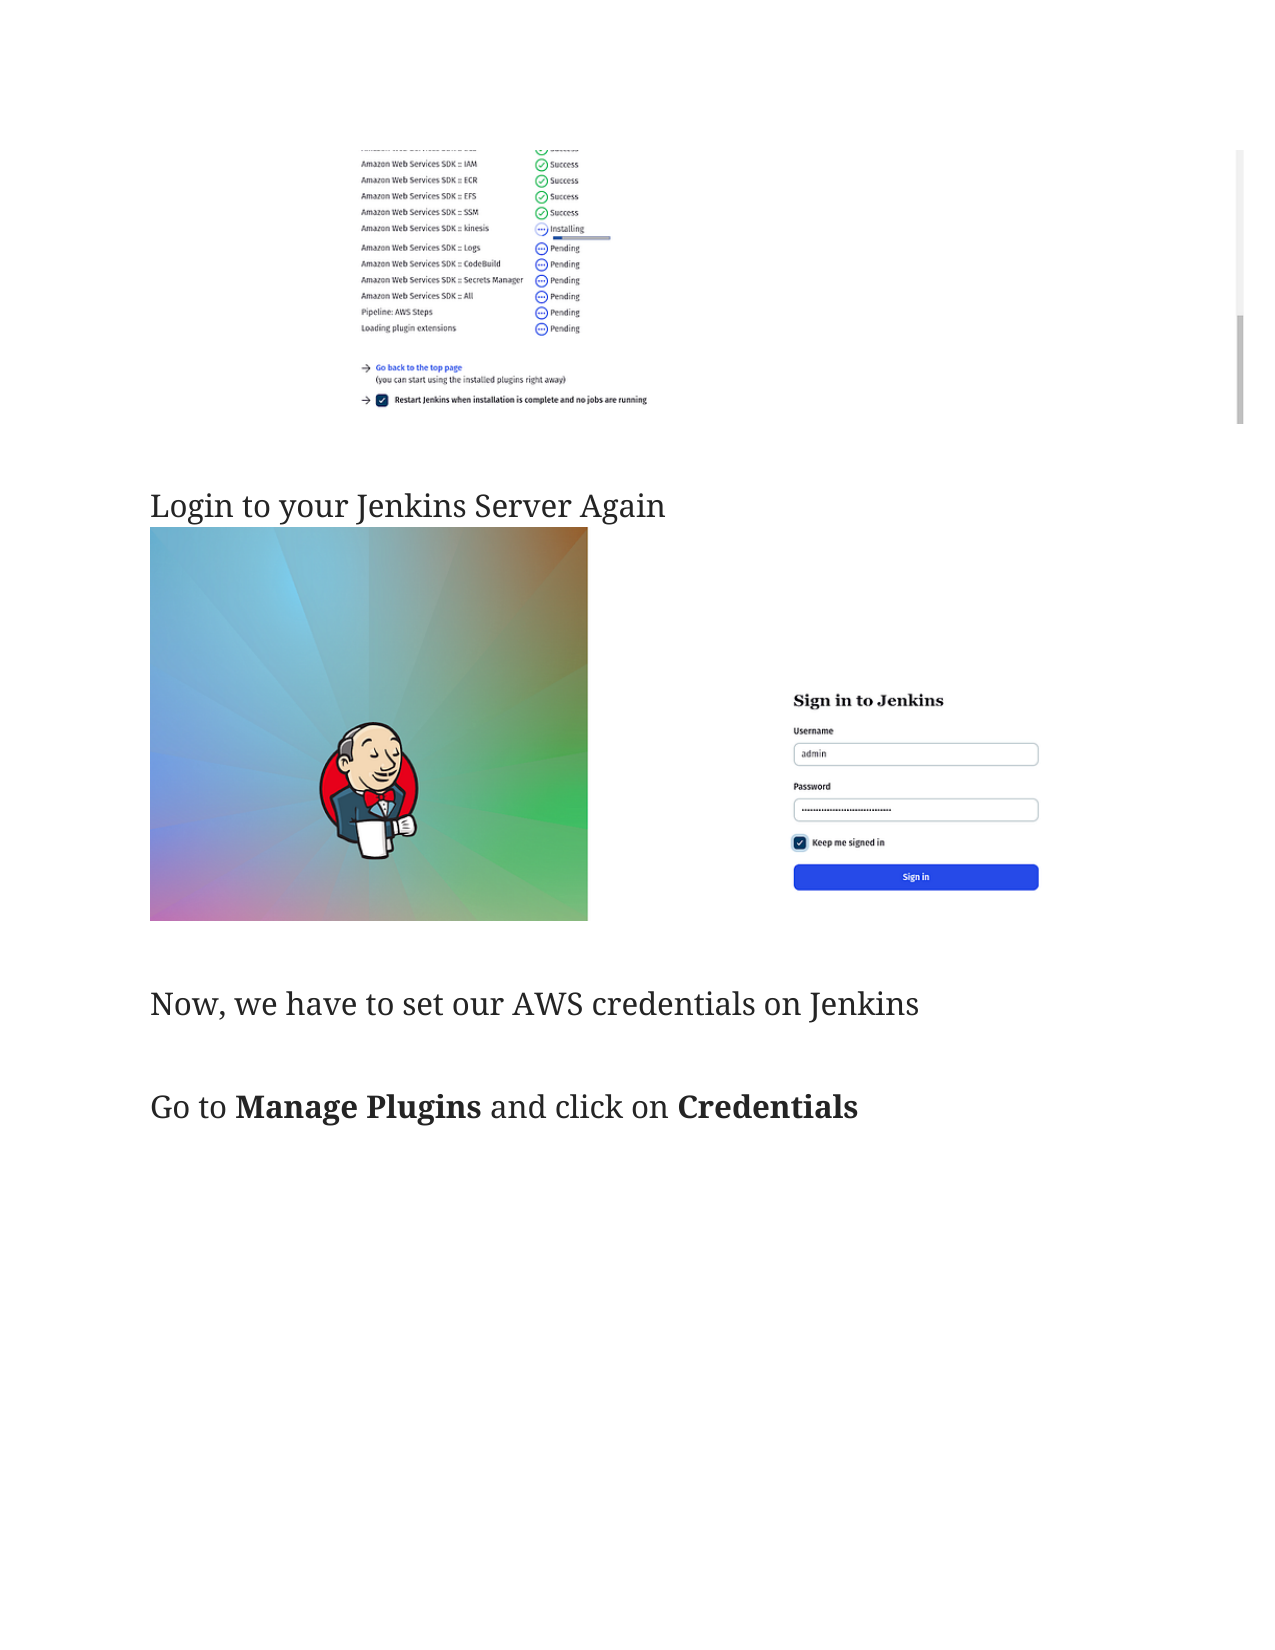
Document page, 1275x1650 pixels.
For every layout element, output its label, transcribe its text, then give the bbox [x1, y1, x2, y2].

text Login to your Jenkins Server Again [150, 477, 1125, 527]
text Go to Manage Plugins and click on Credentials [150, 1078, 1125, 1128]
text Now, we have to set our AWS credentials on Jenkins [150, 974, 1125, 1024]
picture [150, 527, 1244, 921]
picture [150, 150, 1244, 424]
